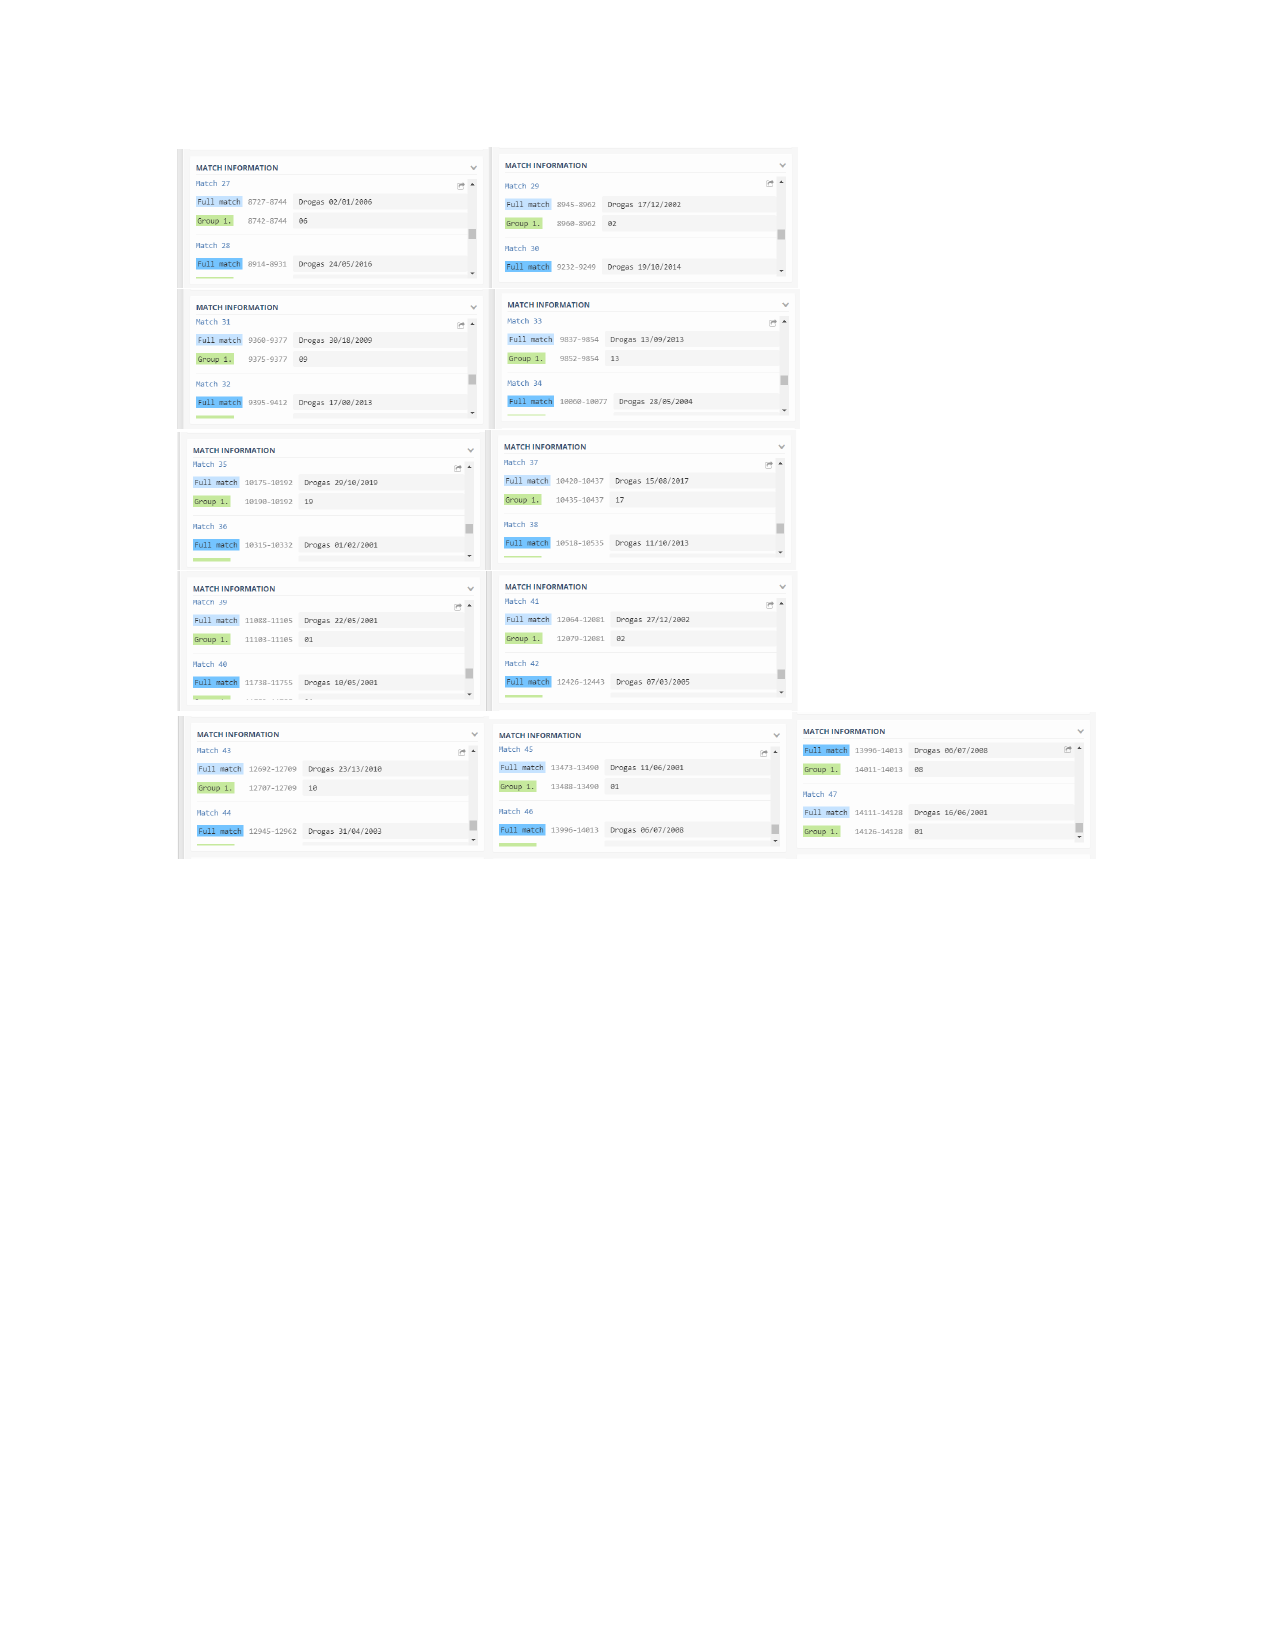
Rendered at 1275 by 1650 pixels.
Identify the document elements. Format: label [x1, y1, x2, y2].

picture [177, 289, 800, 429]
picture [177, 712, 1096, 859]
picture [177, 430, 797, 570]
picture [177, 147, 798, 288]
picture [177, 571, 798, 711]
